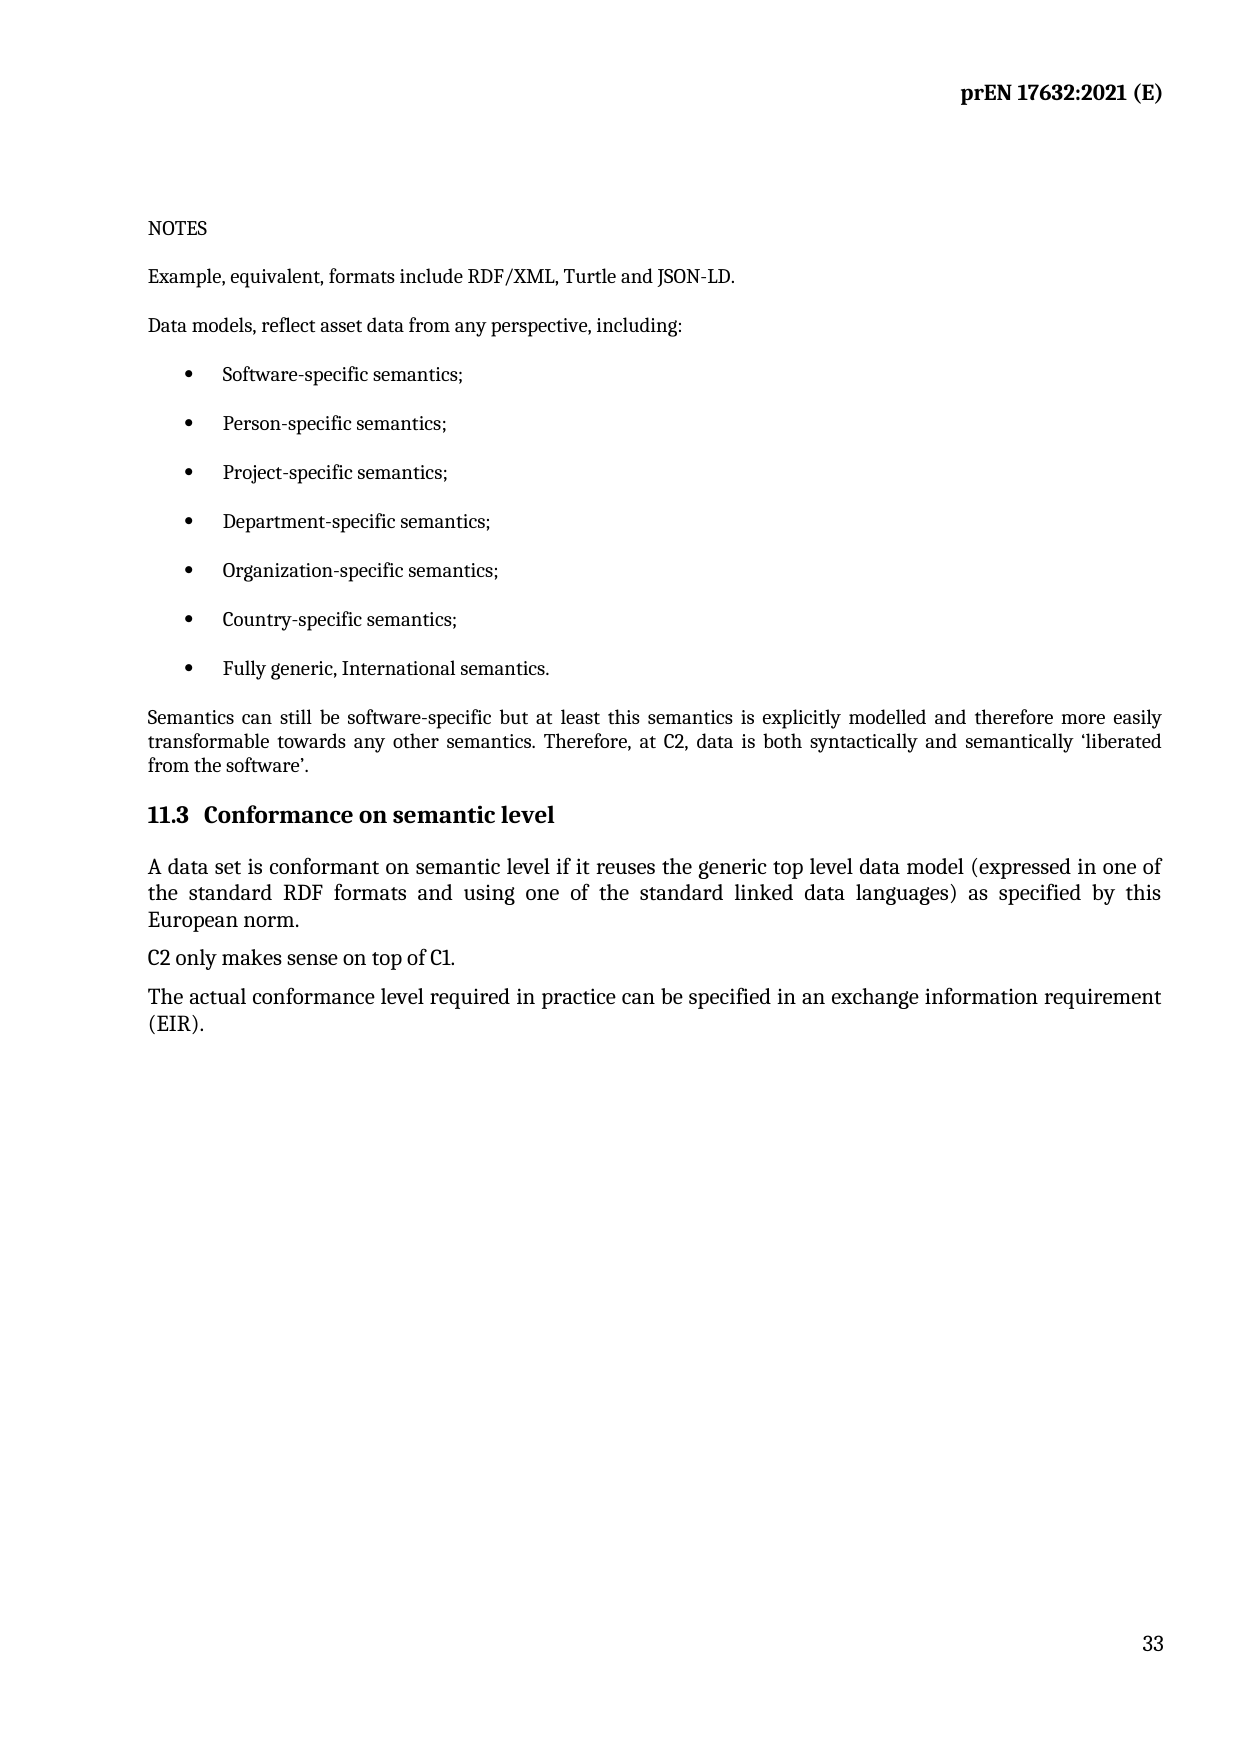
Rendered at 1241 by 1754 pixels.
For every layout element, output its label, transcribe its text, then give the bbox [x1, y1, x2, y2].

text NOTES [148, 216, 1163, 240]
list Country-specific semantics; [185, 608, 1163, 632]
text Example, equivalent, formats include RDF/XML, Turtle and JSON-LD. [148, 265, 1163, 289]
text C2 only makes sense on top of C1. [148, 945, 1163, 972]
text Data models, reflect asset data from any perspective, including: [148, 314, 1163, 338]
list Department-specific semantics; [185, 510, 1163, 534]
subtitle Conformance on semantic level [148, 803, 1163, 829]
list Software-specific semantics; [185, 363, 1163, 387]
text A data set is conformant on semantic level if it reuses the generic top level data model (expressed in one of the standard RDF formats and using one of the standard linked data languages) as specified by this European norm. [148, 854, 1163, 933]
list Organization-specific semantics; [185, 559, 1163, 583]
list Person-specific semantics; [185, 412, 1163, 436]
text Semantics can still be software-specific but at least this semantics is explicitly modelled and therefore more easily transformable towards any other semantics. Therefore, at C2, data is both syntactically and semantically ‘liberated from the software’. [148, 706, 1163, 778]
text The actual conformance level required in practice can be specified in an exchange information requirement (EIR). [148, 984, 1163, 1037]
list Fully generic, International semantics. [185, 657, 1163, 681]
list Project-specific semantics; [185, 461, 1163, 485]
